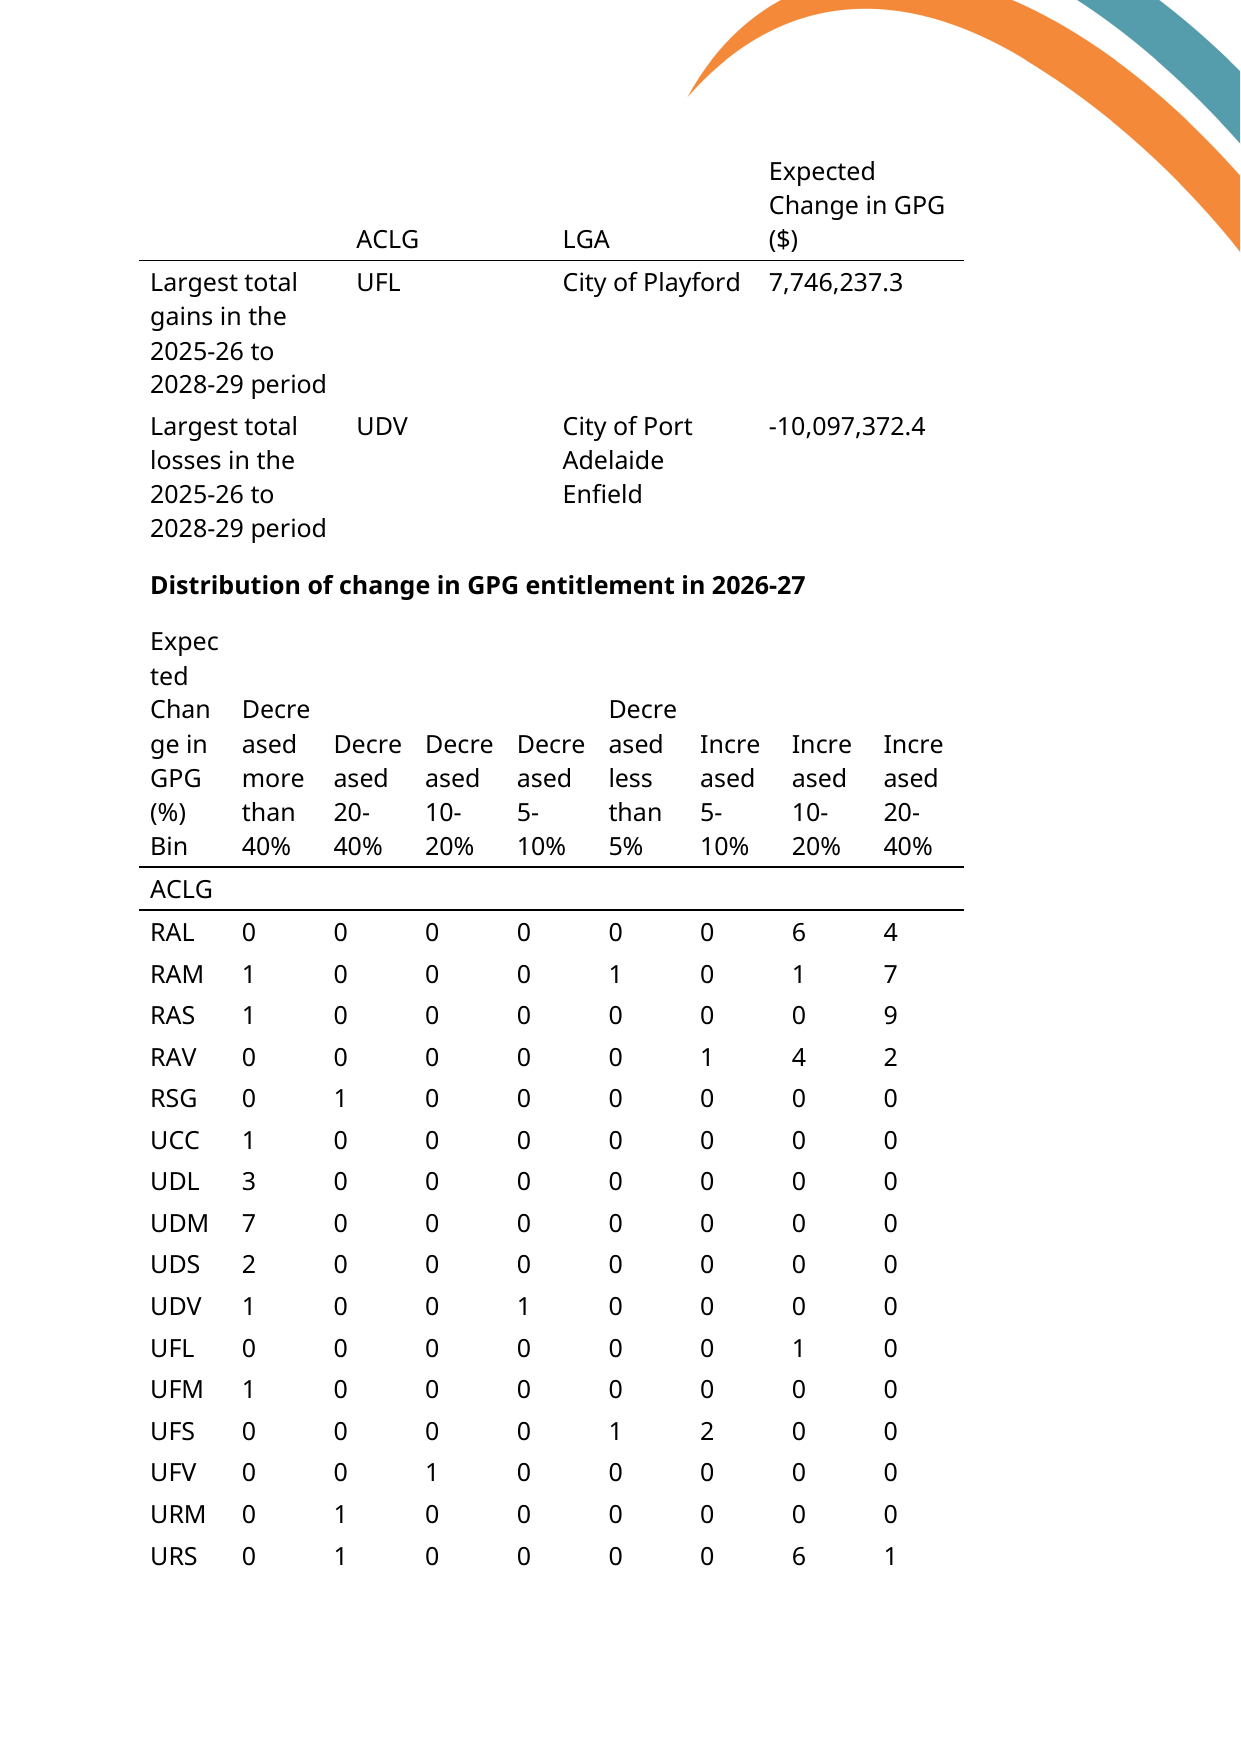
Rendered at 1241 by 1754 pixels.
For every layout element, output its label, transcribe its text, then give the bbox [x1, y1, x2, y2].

text Distribution of change in GPG entitlement in 2026-27 [150, 567, 1090, 602]
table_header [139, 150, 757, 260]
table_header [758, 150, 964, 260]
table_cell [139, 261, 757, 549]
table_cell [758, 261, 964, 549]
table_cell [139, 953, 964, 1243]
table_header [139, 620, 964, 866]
picture [19, 0, 1241, 306]
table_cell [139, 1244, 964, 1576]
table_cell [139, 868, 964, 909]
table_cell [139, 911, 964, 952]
